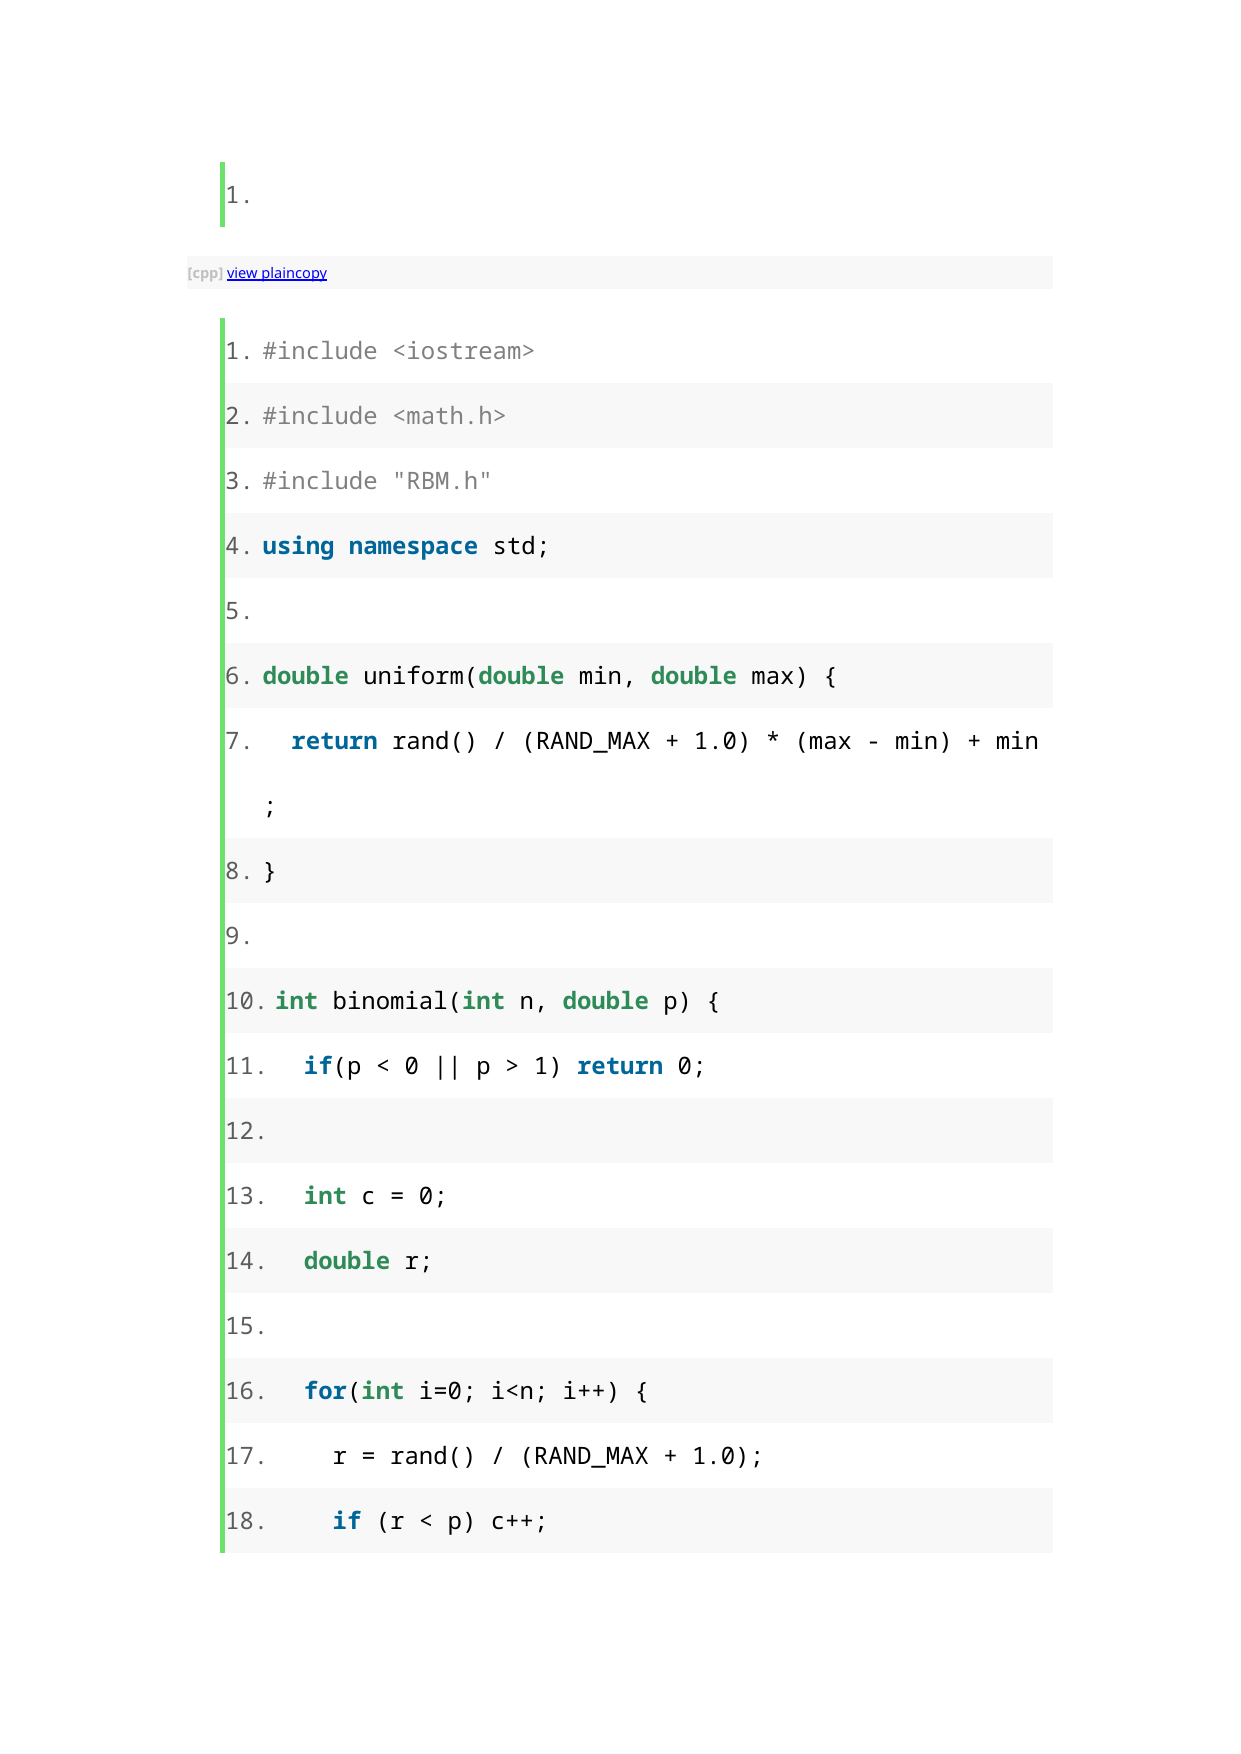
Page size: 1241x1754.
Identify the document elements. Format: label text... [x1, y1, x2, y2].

list #include "RBM.h" [225, 448, 1053, 513]
list int c = 0; [225, 1163, 1053, 1228]
list } [225, 838, 1053, 903]
list if(p < 0 || p > 1) return 0; [225, 1033, 1053, 1098]
list using namespace std; [225, 513, 1053, 578]
list for(int i=0; i<n; i++) { [225, 1358, 1053, 1423]
list return rand() / (RAND_MAX + 1.0) * (max - min) + min; [225, 708, 1053, 838]
list #include <math.h> [225, 383, 1053, 448]
list double uniform(double min, double max) { [225, 643, 1053, 708]
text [187, 256, 1053, 289]
list if (r < p) c++; [225, 1488, 1053, 1553]
list #include <iostream> [225, 318, 1053, 383]
list double r; [225, 1228, 1053, 1293]
list r = rand() / (RAND_MAX + 1.0); [225, 1423, 1053, 1488]
list int binomial(int n, double p) { [225, 968, 1053, 1033]
